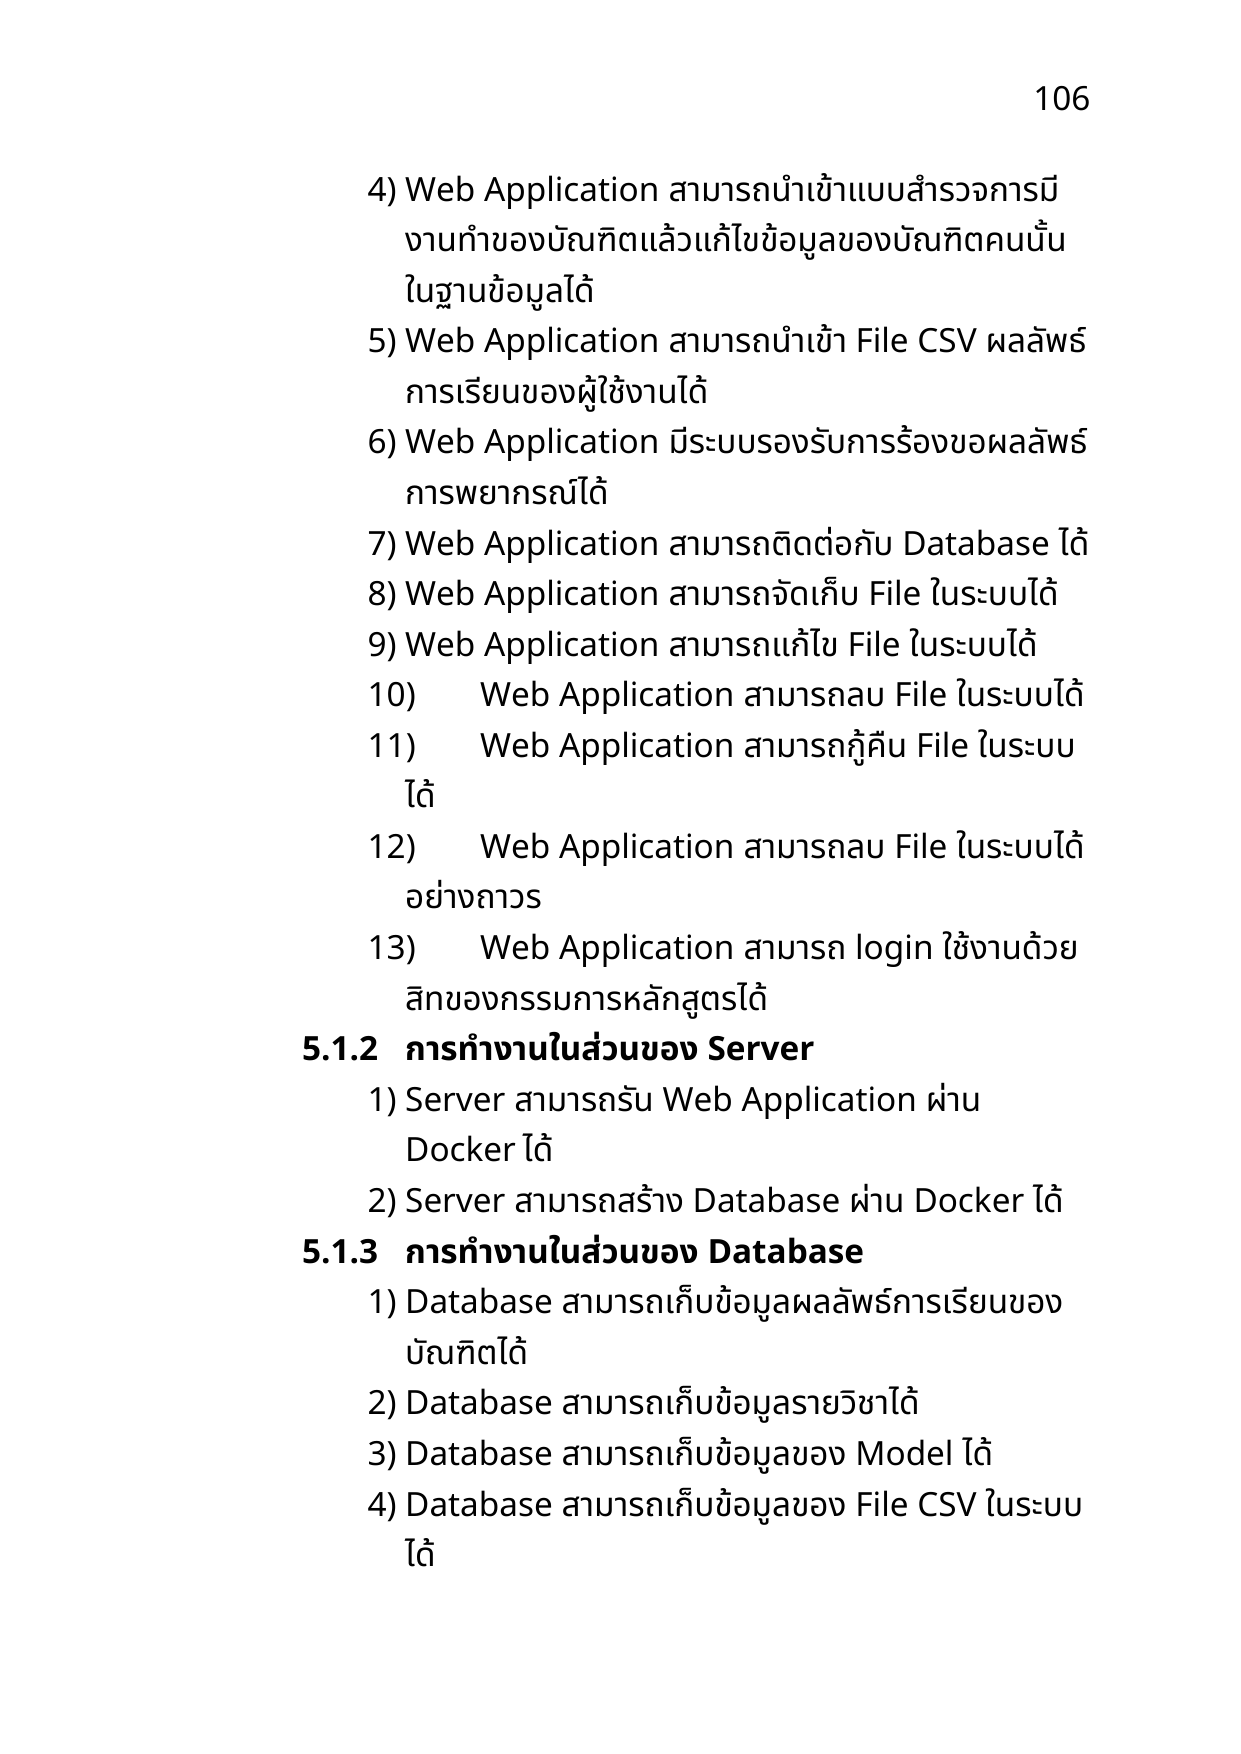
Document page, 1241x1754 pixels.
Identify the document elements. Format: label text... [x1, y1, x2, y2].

list Web Application สามารถแก้ไข File ในระบบได้ [367, 621, 1090, 671]
list Web Application สามารถกู้คืน File ในระบบได้ [367, 722, 1090, 823]
list Database สามารถเก็บข้อมูลรายวิชาได้ [367, 1379, 1090, 1430]
list Web Application สามารถ login ใช้งานด้วยสิทของกรรมการหลักสูตรได้ [367, 924, 1090, 1025]
list Server สามารถสร้าง Database ผ่าน Docker ได้ [367, 1177, 1090, 1227]
list Server สามารถรัน Web Application ผ่าน Dockerได้ [367, 1076, 1090, 1177]
list การทำงานในส่วนของ Database [302, 1227, 1090, 1278]
list การทำงานในส่วนของ Server [302, 1025, 1090, 1076]
list Web Application มีระบบรองรับการร้องขอผลลัพธ์การพยากรณ์ได้ [367, 418, 1090, 519]
list Web Application สามารถลบ File ในระบบได้ [367, 671, 1090, 722]
list Web Application สามารถนำเข้า File CSV ผลลัพธ์การเรียนของผู้ใช้งานได้ [367, 317, 1090, 418]
list Web Application สามารถติดต่อกับ Database ได้ [367, 519, 1090, 570]
list Web Application สามารถจัดเก็บ File ในระบบได้ [367, 570, 1090, 621]
list Database สามารถเก็บข้อมูลของ File CSV ในระบบได้ [367, 1480, 1090, 1581]
list Web Application สามารถนำเข้าแบบสำรวจการมีงานทำของบัณฑิตแล้วแก้ไขข้อมูลของบัณฑิตคนนั้นในฐานข้อมูลได้ [367, 166, 1090, 317]
list Web Application สามารถลบ File ในระบบได้อย่างถาวร [367, 823, 1090, 924]
list Database สามารถเก็บข้อมูลผลลัพธ์การเรียนของบัณฑิตได้ [367, 1278, 1090, 1379]
list Database สามารถเก็บข้อมูลของ Model ได้ [367, 1430, 1090, 1480]
